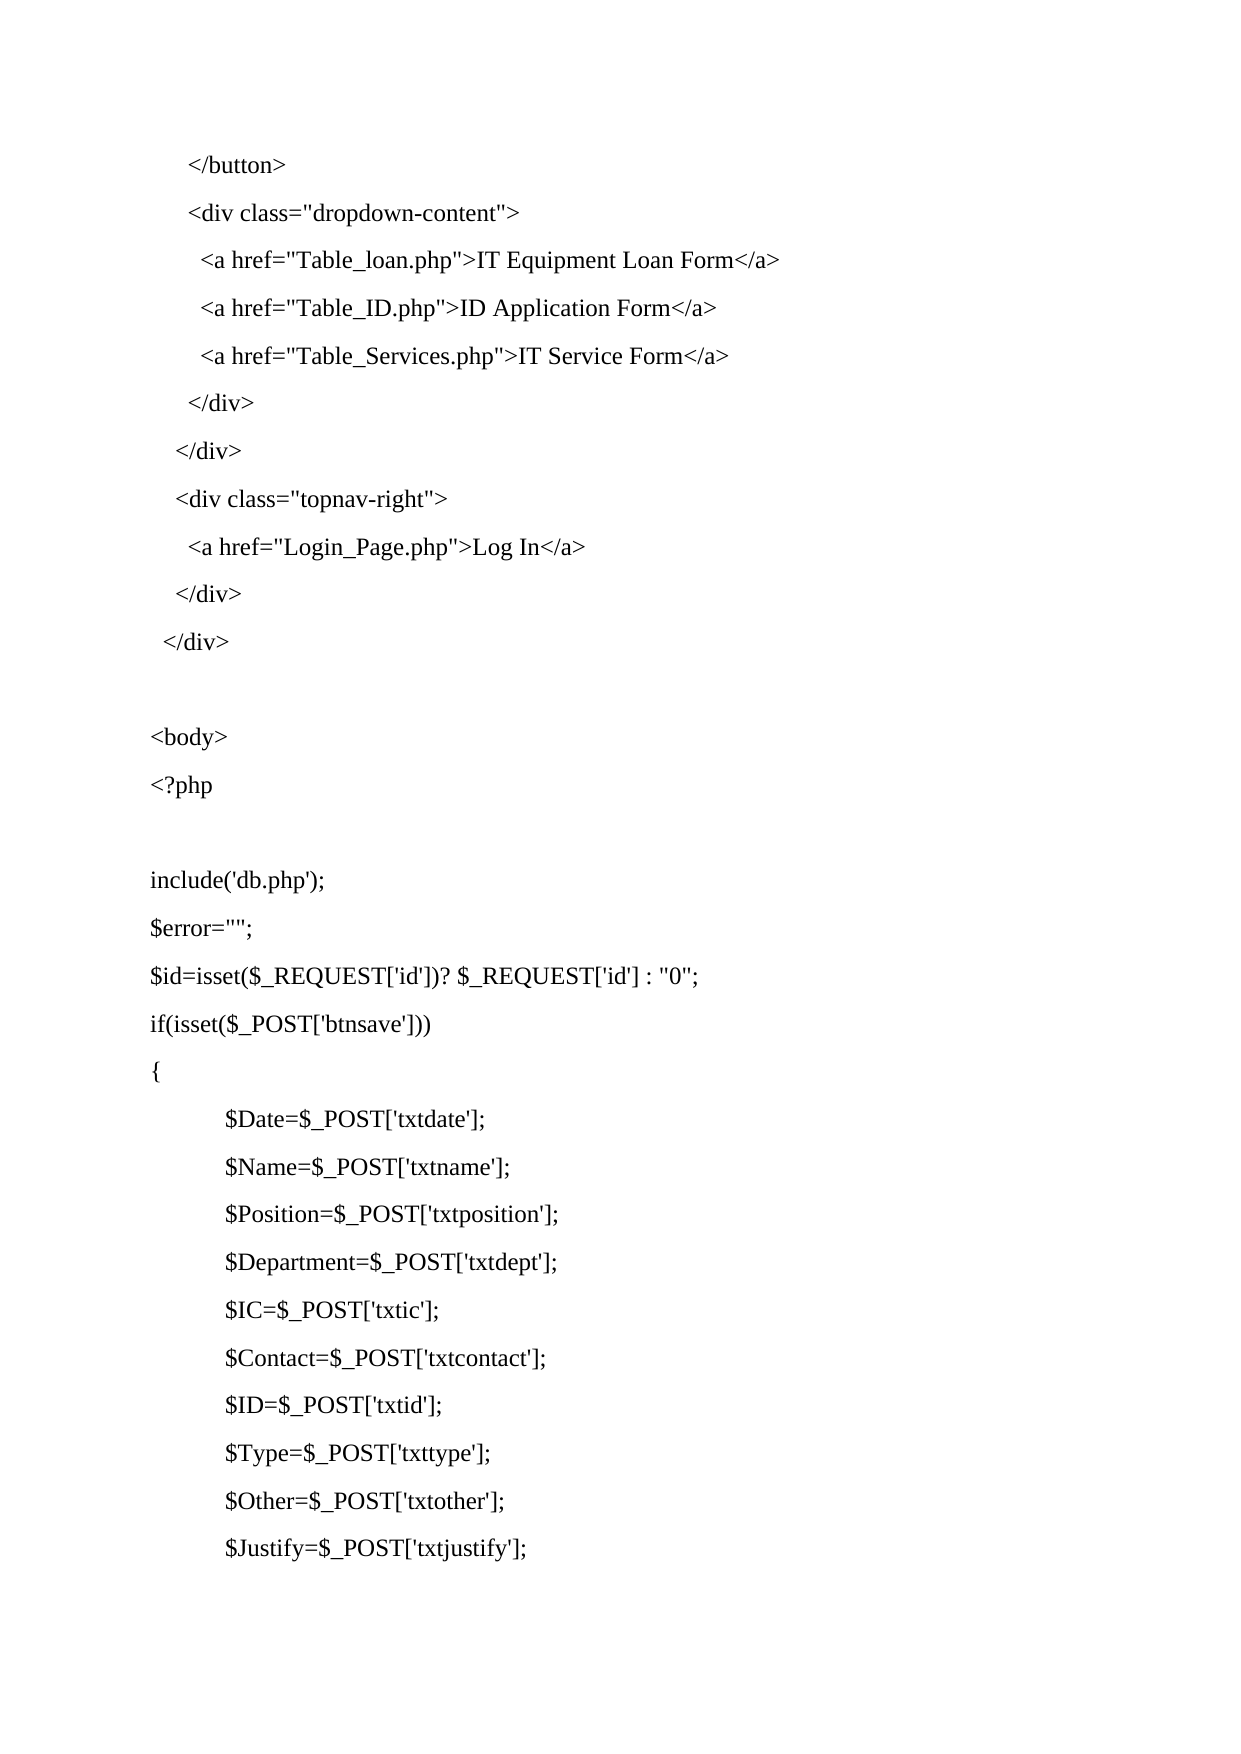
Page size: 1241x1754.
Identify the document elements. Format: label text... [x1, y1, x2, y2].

text if(isset($_POST['btnsave'])) [150, 1009, 1090, 1037]
text $ID=$_POST['txtid']; [150, 1390, 1090, 1419]
text <body> [150, 722, 1090, 751]
text <a href="Table_loan.php">IT Equipment Loan Form</a> [150, 245, 1090, 274]
text <?php [150, 770, 1090, 799]
text </button> [150, 150, 1090, 179]
text $Other=$_POST['txtother']; [150, 1486, 1090, 1514]
text </div> [150, 627, 1090, 656]
text <div class="dropdown-content"> [150, 198, 1090, 226]
text $IC=$_POST['txtic']; [150, 1295, 1090, 1324]
text { [150, 1056, 1090, 1085]
text <a href="Table_ID.php">ID Application Form</a> [150, 293, 1090, 322]
text </div> [150, 436, 1090, 465]
text </div> [150, 579, 1090, 608]
text $Type=$_POST['txttype']; [150, 1438, 1090, 1467]
text $Contact=$_POST['txtcontact']; [150, 1343, 1090, 1371]
text </div> [150, 388, 1090, 417]
text include('db.php'); [150, 866, 1090, 894]
text <a href="Login_Page.php">Log In</a> [150, 532, 1090, 560]
text $Date=$_POST['txtdate']; [150, 1104, 1090, 1133]
text $Position=$_POST['txtposition']; [150, 1199, 1090, 1228]
text $Department=$_POST['txtdept']; [150, 1247, 1090, 1276]
text $Name=$_POST['txtname']; [150, 1152, 1090, 1181]
text $Justify=$_POST['txtjustify']; [150, 1533, 1090, 1562]
text $id=isset($_REQUEST['id'])? $_REQUEST['id'] : "0"; [150, 961, 1090, 990]
text <a href="Table_Services.php">IT Service Form</a> [150, 341, 1090, 369]
text <div class="topnav-right"> [150, 484, 1090, 513]
text $error=""; [150, 913, 1090, 942]
